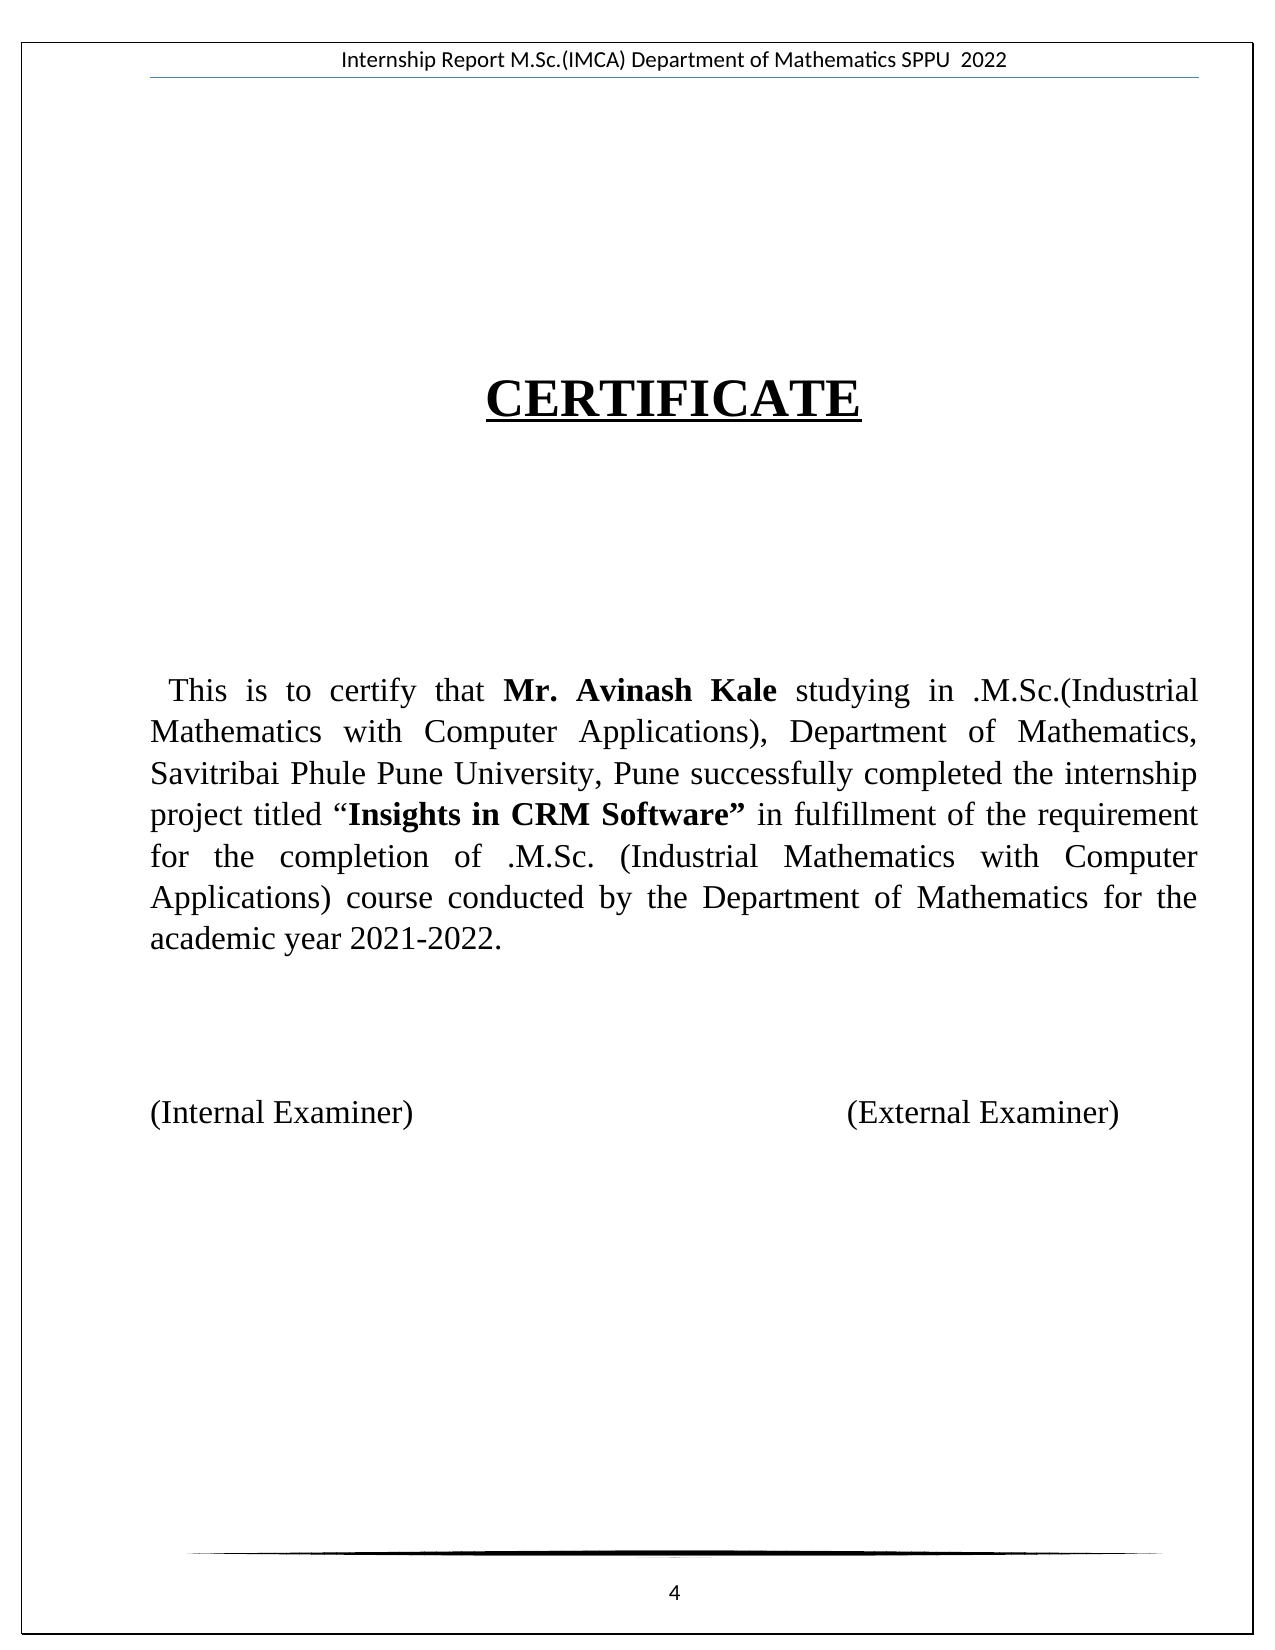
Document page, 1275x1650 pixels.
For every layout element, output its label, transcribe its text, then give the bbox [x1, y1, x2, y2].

picture [186, 1549, 1163, 1558]
text This is to certify that Mr. Avinash Kale studying in .M.Sc.(Industrial Mathematics with Computer Applications), Department of Mathematics, Savitribai Phule Pune University, Pune successfully completed the internship project titled “Insights in CRM Software” in fulfillment of the requirement for the completion of .M.Sc. (Industrial Mathematics with Computer Applications) course conducted by the Department of Mathematics for the academic year 2021-2022. [150, 670, 1199, 957]
text CERTIFICATE [253, 365, 1094, 428]
text (Internal Examiner) (External Examiner) [150, 1093, 1199, 1131]
